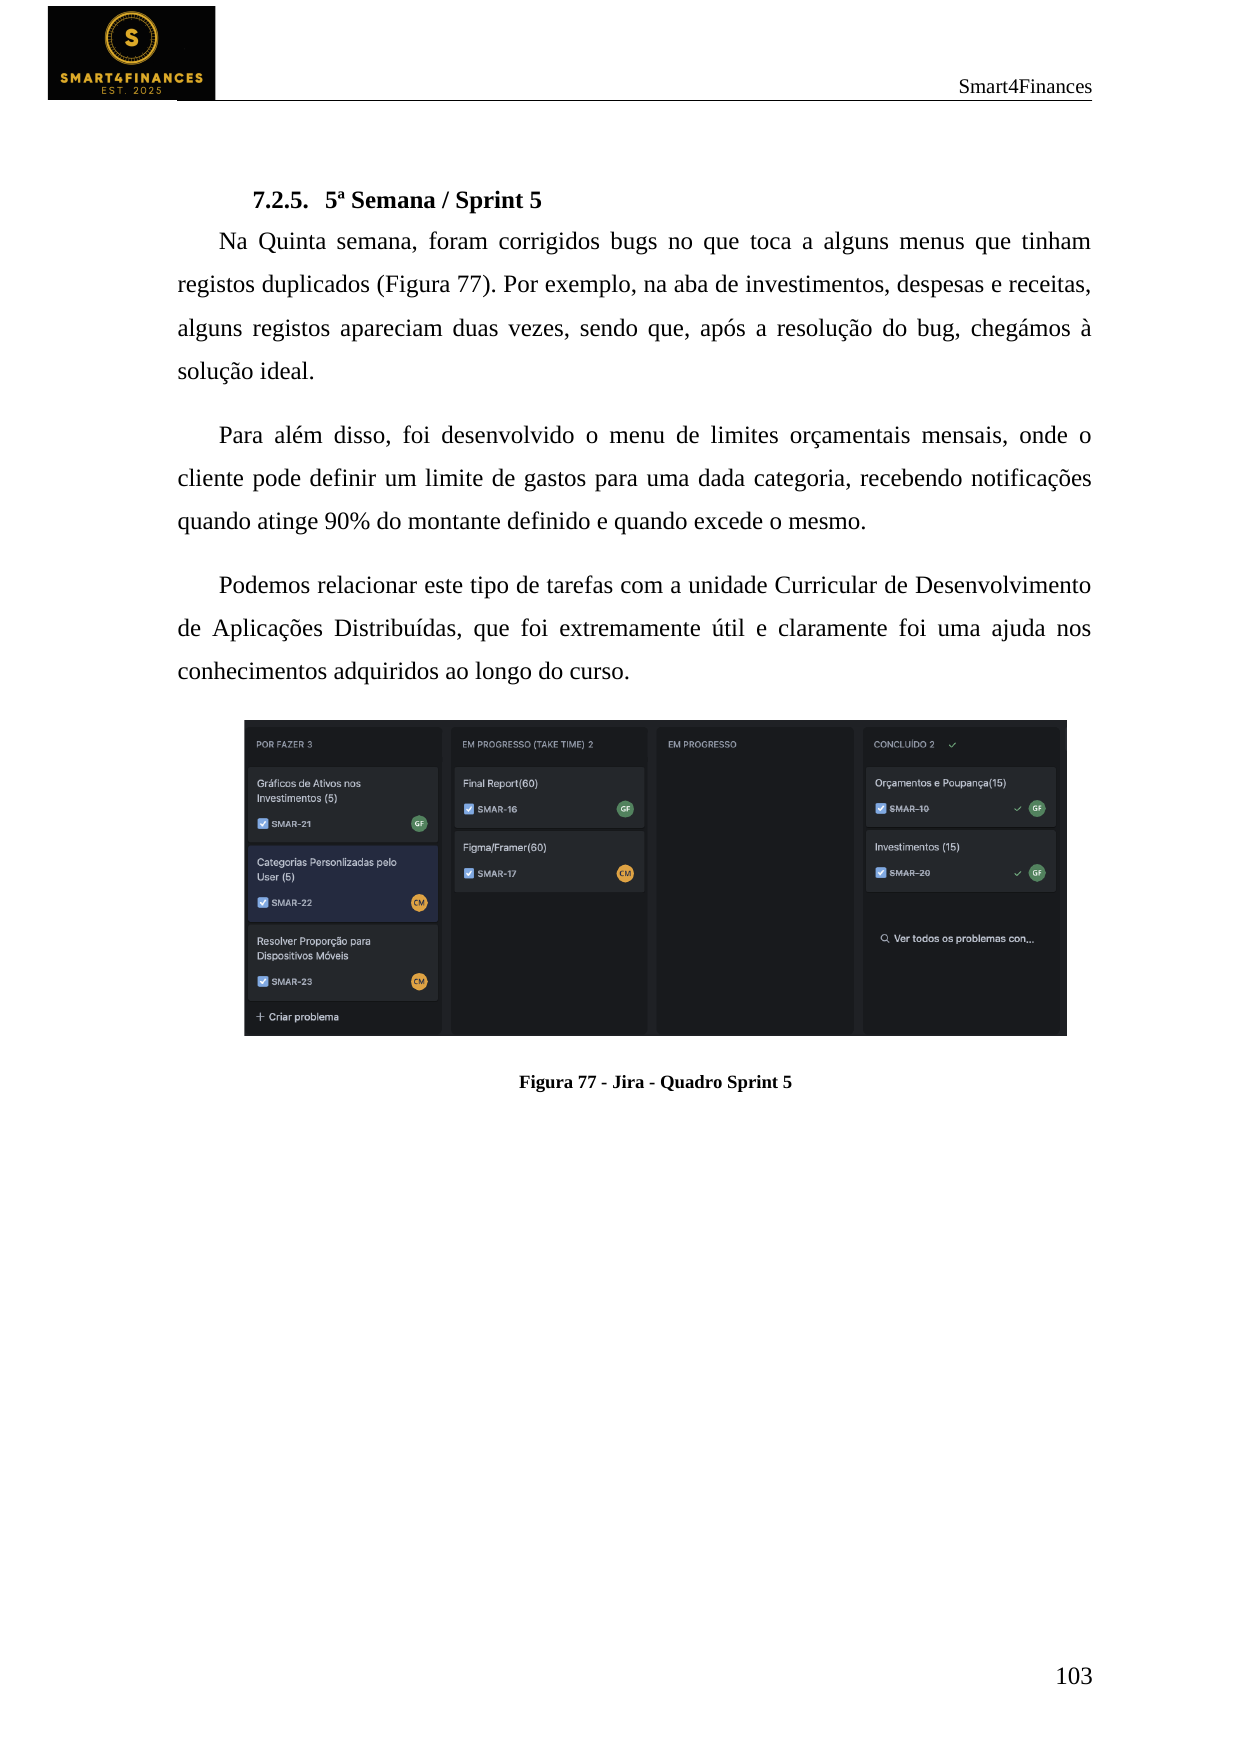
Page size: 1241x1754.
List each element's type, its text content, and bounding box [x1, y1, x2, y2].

text Podemos relacionar este tipo de tarefas com a unidade Curricular de Desenvolvimento de Aplicações Distribuídas, que foi extremamente útil e claramente foi uma ajuda nos conhecimentos adquiridos ao longo do curso. [177, 570, 1092, 685]
text Para além disso, foi desenvolvido o menu de limites orçamentais mensais, onde o cliente pode definir um limite de gastos para uma dada categoria, recebendo notificações quando atinge 90% do montante definido e quando excede o mesmo. [177, 420, 1092, 535]
picture [244, 720, 1067, 1036]
subtitle 5ª Semana / Sprint 5 [252, 185, 1092, 214]
text Na Quinta semana, foram corrigidos bugs no que toca a alguns menus que tinham registos duplicados (Figura 77). Por exemplo, na aba de investimentos, despesas e receitas, alguns registos apareciam duas vezes, sendo que, após a resolução do bug, chegámos à solução ideal. [177, 226, 1092, 384]
picture [47, 6, 216, 100]
